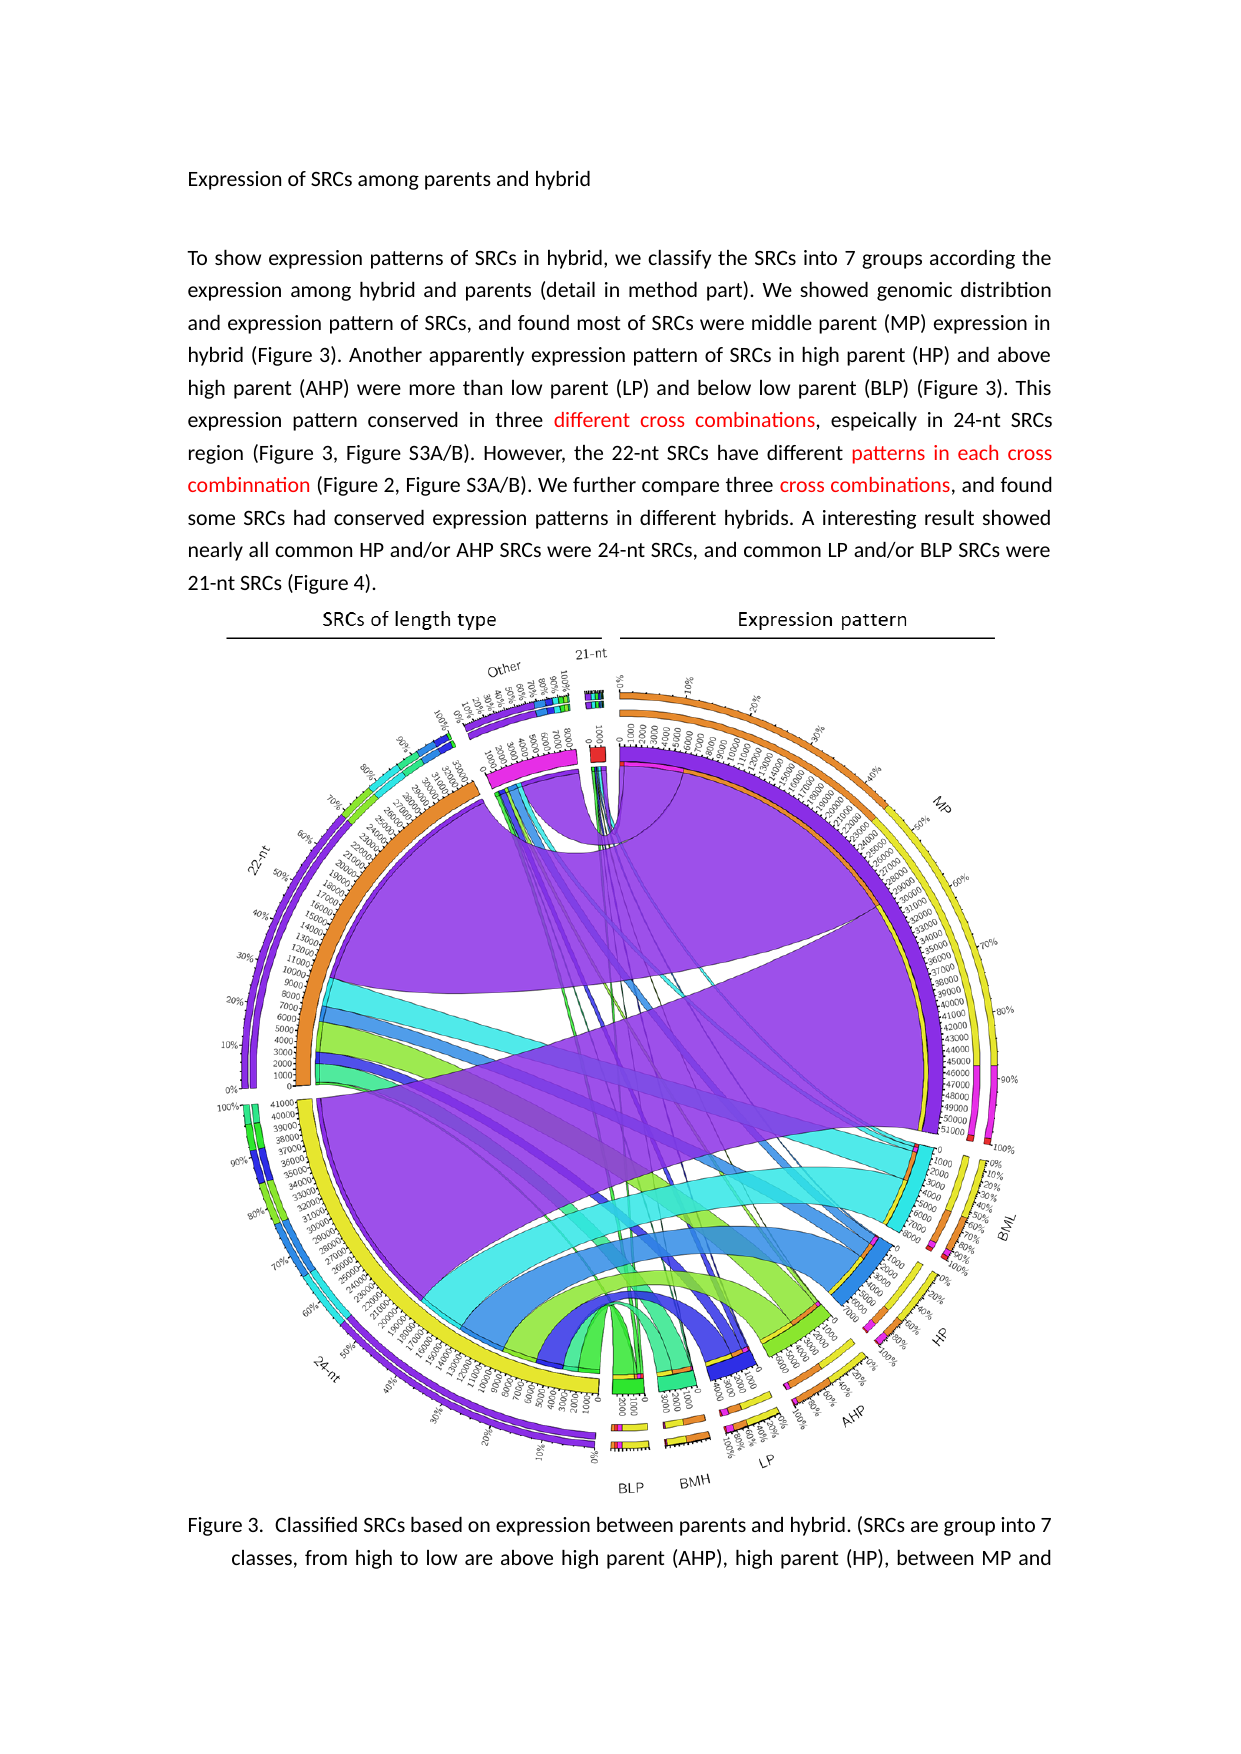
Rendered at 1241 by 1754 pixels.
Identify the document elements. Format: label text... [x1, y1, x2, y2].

picture [187, 598, 1051, 1502]
text To show expression patterns of SRCs in hybrid, we classify the SRCs into 7 groups according the expression among hybrid and parents (detail in method part). We showed genomic distribtion and expression pattern of SRCs, and found most of SRCs were middle parent (MP) expression in hybrid (Figure 3). Another apparently expression pattern of SRCs in high parent (HP) and above high parent (AHP) were more than low parent (LP) and below low parent (BLP) (Figure 3). This expression pattern conserved in three different cross combinations, espeically in 24-nt SRCs region (Figure 3, Figure S3A/B). However, the 22-nt SRCs have different patterns in each cross combinnation (Figure 2, Figure S3A/B). We further compare three cross combinations, and found some SRCs had conserved expression patterns in different hybrids. A interesting result showed nearly all common HP and/or AHP SRCs were 24-nt SRCs, and common LP and/or BLP SRCs were 21-nt SRCs (Figure 4). [187, 241, 1053, 598]
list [187, 1508, 1053, 1573]
subtitle Expression of SRCs among parents and hybrid [187, 162, 1053, 194]
